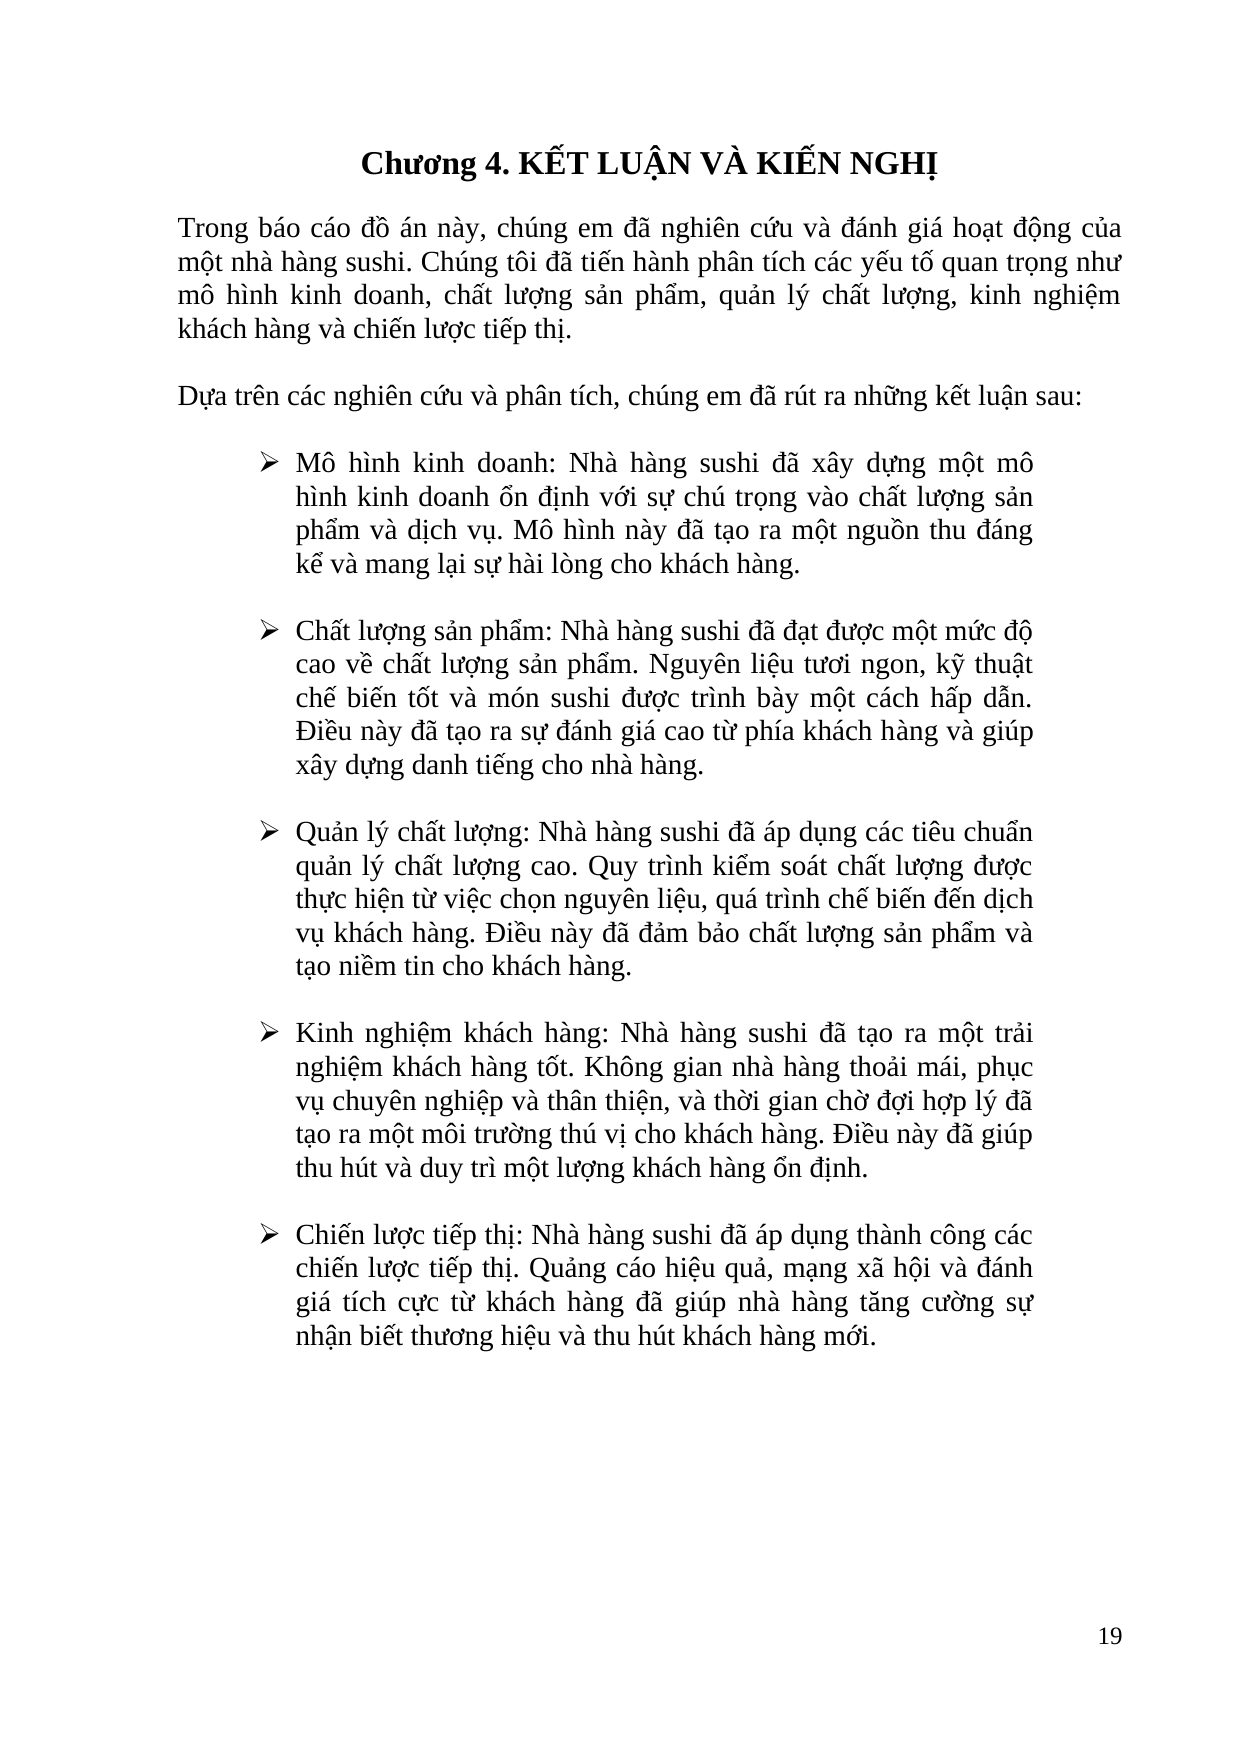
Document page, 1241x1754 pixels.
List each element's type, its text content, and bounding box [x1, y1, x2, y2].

subtitle Chương 4. KẾT LUẬN VÀ KIẾN NGHỊ [177, 143, 1122, 181]
list Quản lý chất lượng: Nhà hàng sushi đã áp dụng các tiêu chuẩn quản lý chất lượng cao. Quy trình kiểm soát chất lượng được thực hiện từ việc chọn nguyên liệu, quá trình chế biến đến dịch vụ khách hàng. Điều này đã đảm bảo chất lượng sản phẩm và tạo niềm tin cho khách hàng. [258, 814, 1033, 982]
text Trong báo cáo đồ án này, chúng em đã nghiên cứu và đánh giá hoạt động của một nhà hàng sushi. Chúng tôi đã tiến hành phân tích các yếu tố quan trọng như mô hình kinh doanh, chất lượng sản phẩm, quản lý chất lượng, kinh nghiệm khách hàng và chiến lược tiếp thị. [177, 210, 1122, 344]
list Chiến lược tiếp thị: Nhà hàng sushi đã áp dụng thành công các chiến lược tiếp thị. Quảng cáo hiệu quả, mạng xã hội và đánh giá tích cực từ khách hàng đã giúp nhà hàng tăng cường sự nhận biết thương hiệu và thu hút khách hàng mới. [258, 1217, 1033, 1351]
text Dựa trên các nghiên cứu và phân tích, chúng em đã rút ra những kết luận sau: [177, 378, 1122, 411]
list Chất lượng sản phẩm: Nhà hàng sushi đã đạt được một mức độ cao về chất lượng sản phẩm. Nguyên liệu tươi ngon, kỹ thuật chế biến tốt và món sushi được trình bày một cách hấp dẫn. Điều này đã tạo ra sự đánh giá cao từ phía khách hàng và giúp xây dựng danh tiếng cho nhà hàng. [258, 613, 1033, 781]
list Kinh nghiệm khách hàng: Nhà hàng sushi đã tạo ra một trải nghiệm khách hàng tốt. Không gian nhà hàng thoải mái, phục vụ chuyên nghiệp và thân thiện, và thời gian chờ đợi hợp lý đã tạo ra một môi trường thú vị cho khách hàng. Điều này đã giúp thu hút và duy trì một lượng khách hàng ổn định. [258, 1016, 1033, 1183]
list Mô hình kinh doanh: Nhà hàng sushi đã xây dựng một mô hình kinh doanh ổn định với sự chú trọng vào chất lượng sản phẩm và dịch vụ. Mô hình này đã tạo ra một nguồn thu đáng kể và mang lại sự hài lòng cho khách hàng. [258, 445, 1033, 579]
